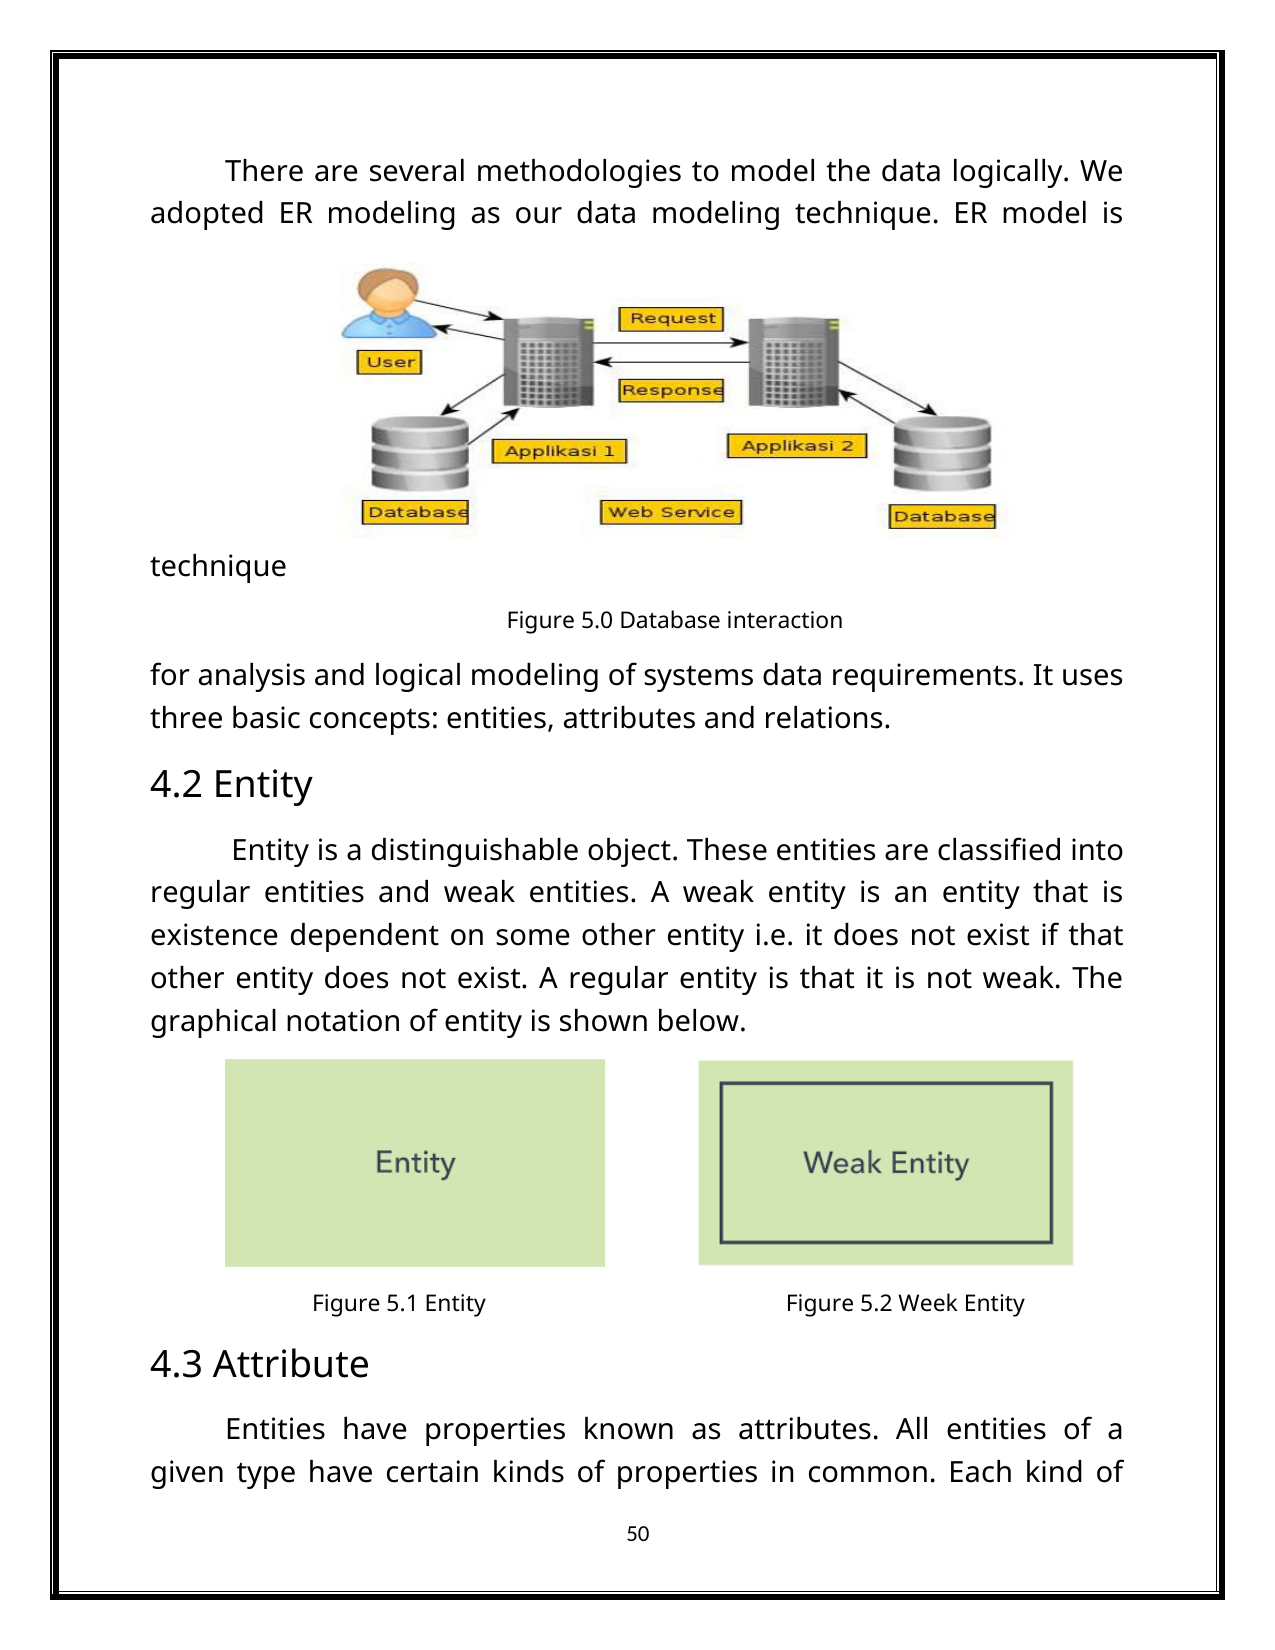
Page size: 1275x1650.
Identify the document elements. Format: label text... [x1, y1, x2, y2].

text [150, 1409, 1125, 1491]
picture [696, 1059, 1076, 1267]
text Figure 5.0 Database interaction [150, 604, 1125, 636]
text for analysis and logical modeling of systems data requirements. It uses three basic concepts: entities, attributes and relations. [150, 655, 1125, 737]
text 4.2 Entity [150, 757, 1125, 808]
picture [317, 246, 1021, 545]
picture [225, 1059, 606, 1267]
text Figure 5.1 Entity Figure 5.2 Week Entity [225, 1286, 1125, 1318]
text 4.3 Attribute [150, 1337, 1125, 1388]
text Entity is a distinguishable object. These entities are classified into regular entities and weak entities. A weak entity is an entity that is existence dependent on some other entity i.e. it does not exist if that other entity does not exist. A regular entity is that it is not weak. The graphical notation of entity is shown below. [150, 829, 1125, 1040]
